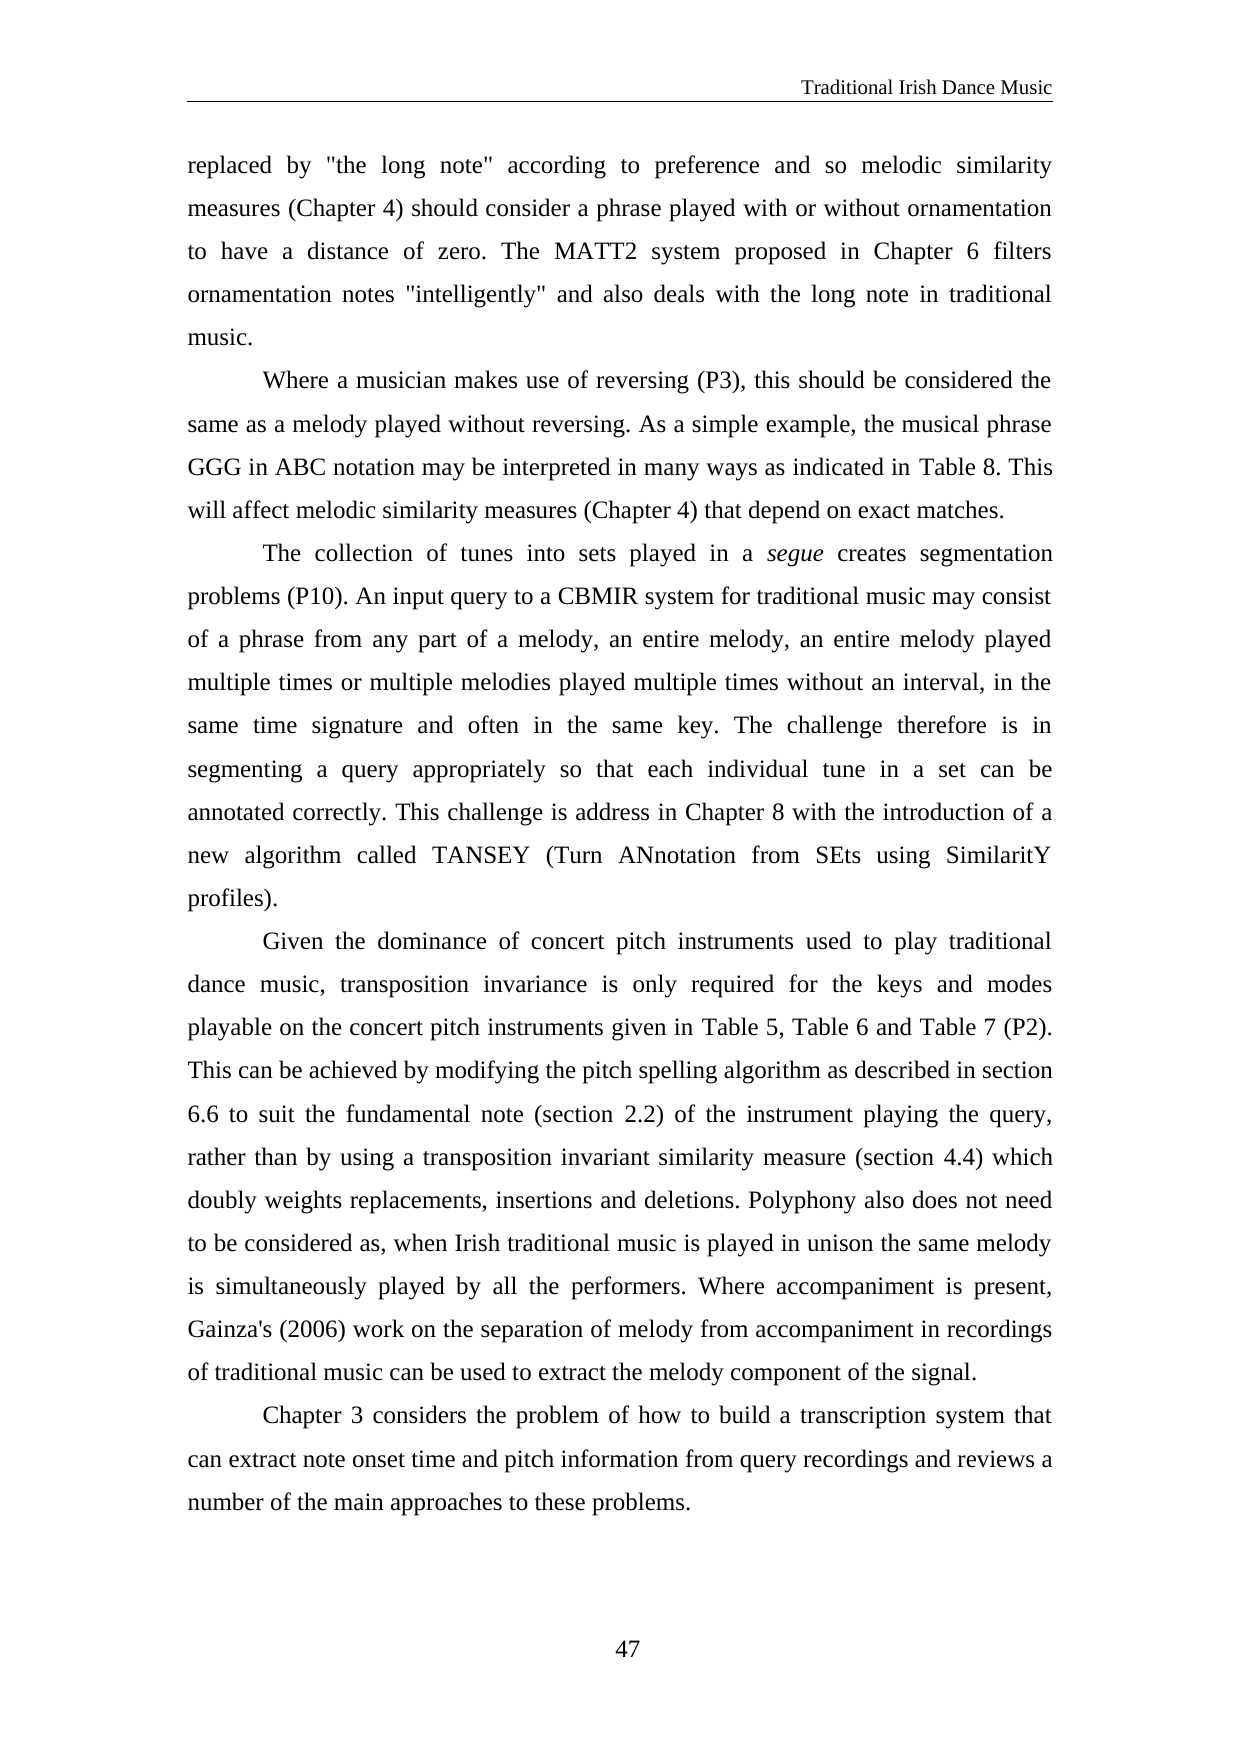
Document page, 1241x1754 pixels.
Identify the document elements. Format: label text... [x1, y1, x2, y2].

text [187, 150, 1053, 351]
text The collection of tunes into sets played in a segue creates segmentation problems (P10). An input query to a CBMIR system for traditional music may consist of a phrase from any part of a melody, an entire melody, an entire melody played multiple times or multiple melodies played multiple times without an interval, in the same time signature and often in the same key. The challenge therefore is in segmenting a query appropriately so that each individual tune in a set can be annotated correctly. This challenge is address in Chapter 8 with the introduction of a new algorithm called TANSEY (Turn ANnotation from SEts using SimilaritY profiles). [187, 538, 1053, 912]
text Chapter 3 considers the problem of how to build a transcription system that can extract note onset time and pitch information from query recordings and reviews a number of the main approaches to these problems. [187, 1401, 1053, 1516]
text Given the dominance of concert pitch instruments used to play traditional dance music, transposition invariance is only required for the keys and modes playable on the concert pitch instruments given in Table 5, Table 6 and Table 7 (P2). This can be achieved by modifying the pitch spelling algorithm as described in section 6.6 to suit the fundamental note (section 2.2) of the instrument playing the query, rather than by using a transposition invariant similarity measure (section 4.4) which doubly weights replacements, insertions and deletions. Polyphony also does not need to be considered as, when Irish traditional music is played in unison the same melody is simultaneously played by all the performers. Where accompaniment is present, Gainza's (2006) work on the separation of melody from accompaniment in recordings of traditional music can be used to extract the melody component of the signal. [187, 926, 1053, 1386]
text Where a musician makes use of reversing (P3), this should be considered the same as a melody played without reversing. As a simple example, the musical phrase GGG in ABC notation may be interpreted in many ways as indicated in Table 8. This will affect melodic similarity measures (Chapter 4) that depend on exact matches. [187, 366, 1053, 524]
